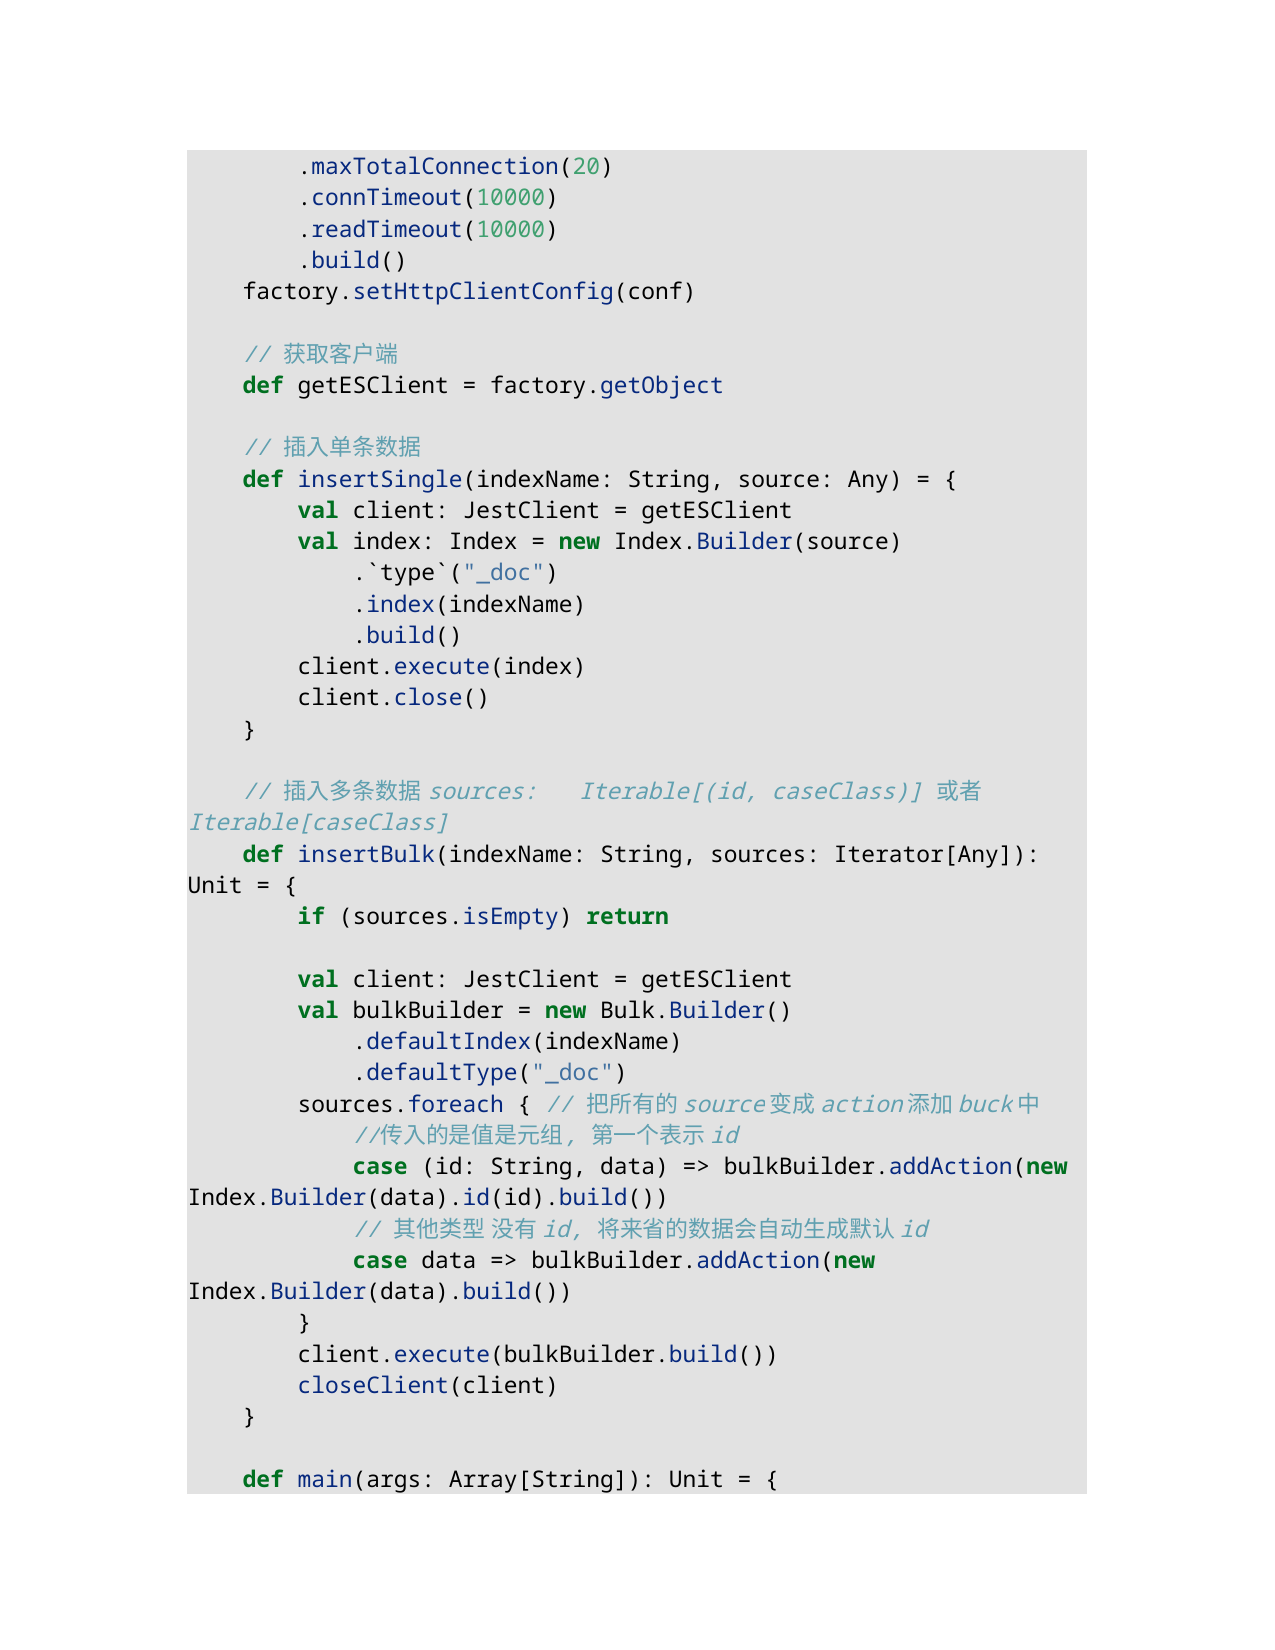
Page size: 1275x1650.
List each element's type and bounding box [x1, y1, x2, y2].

text [187, 150, 1087, 1494]
